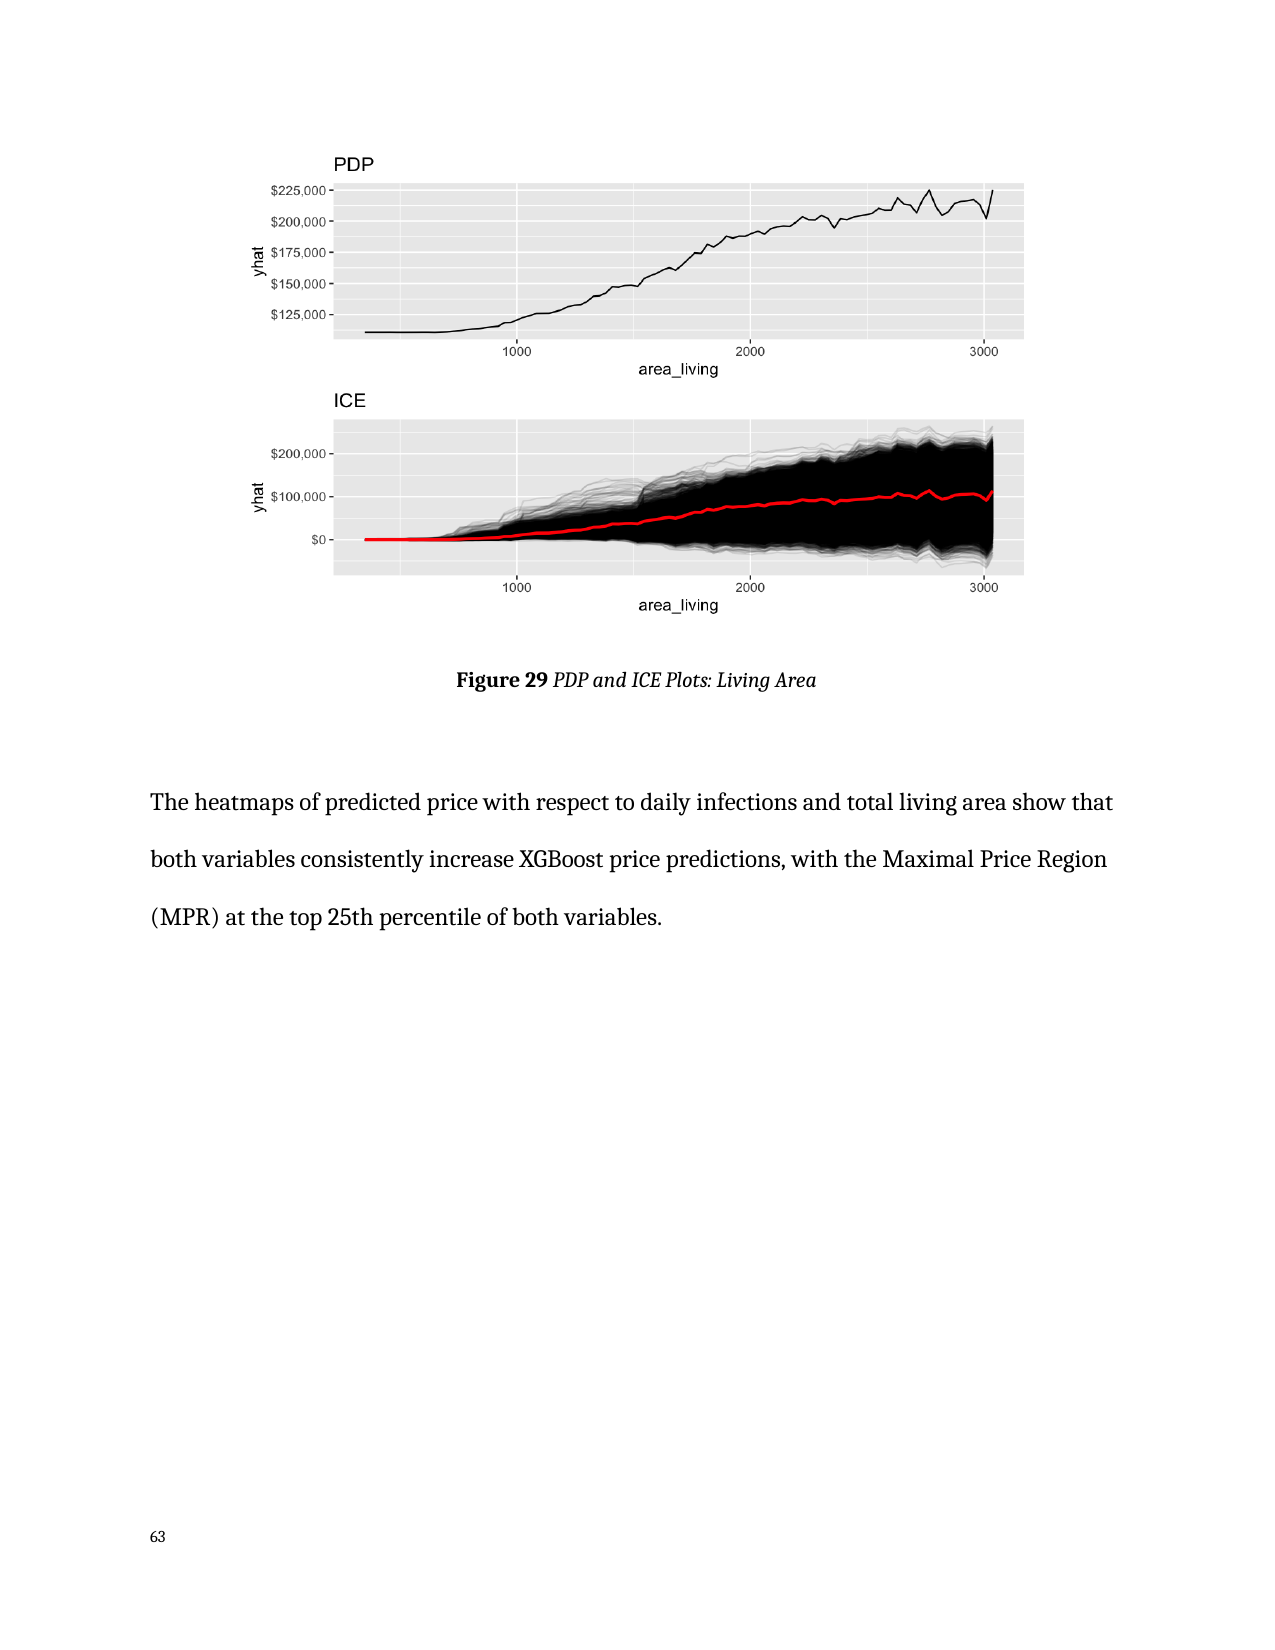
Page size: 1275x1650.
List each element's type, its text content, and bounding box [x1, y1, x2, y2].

picture [243, 150, 1032, 621]
text Figure 29 PDP and ICE Plots: Living Area [150, 668, 1125, 693]
text The heatmaps of predicted price with respect to daily infections and total living area show that both variables consistently increase XGBoost price predictions, with the Maximal Price Region (MPR) at the top 25th percentile of both variables. [150, 788, 1125, 932]
